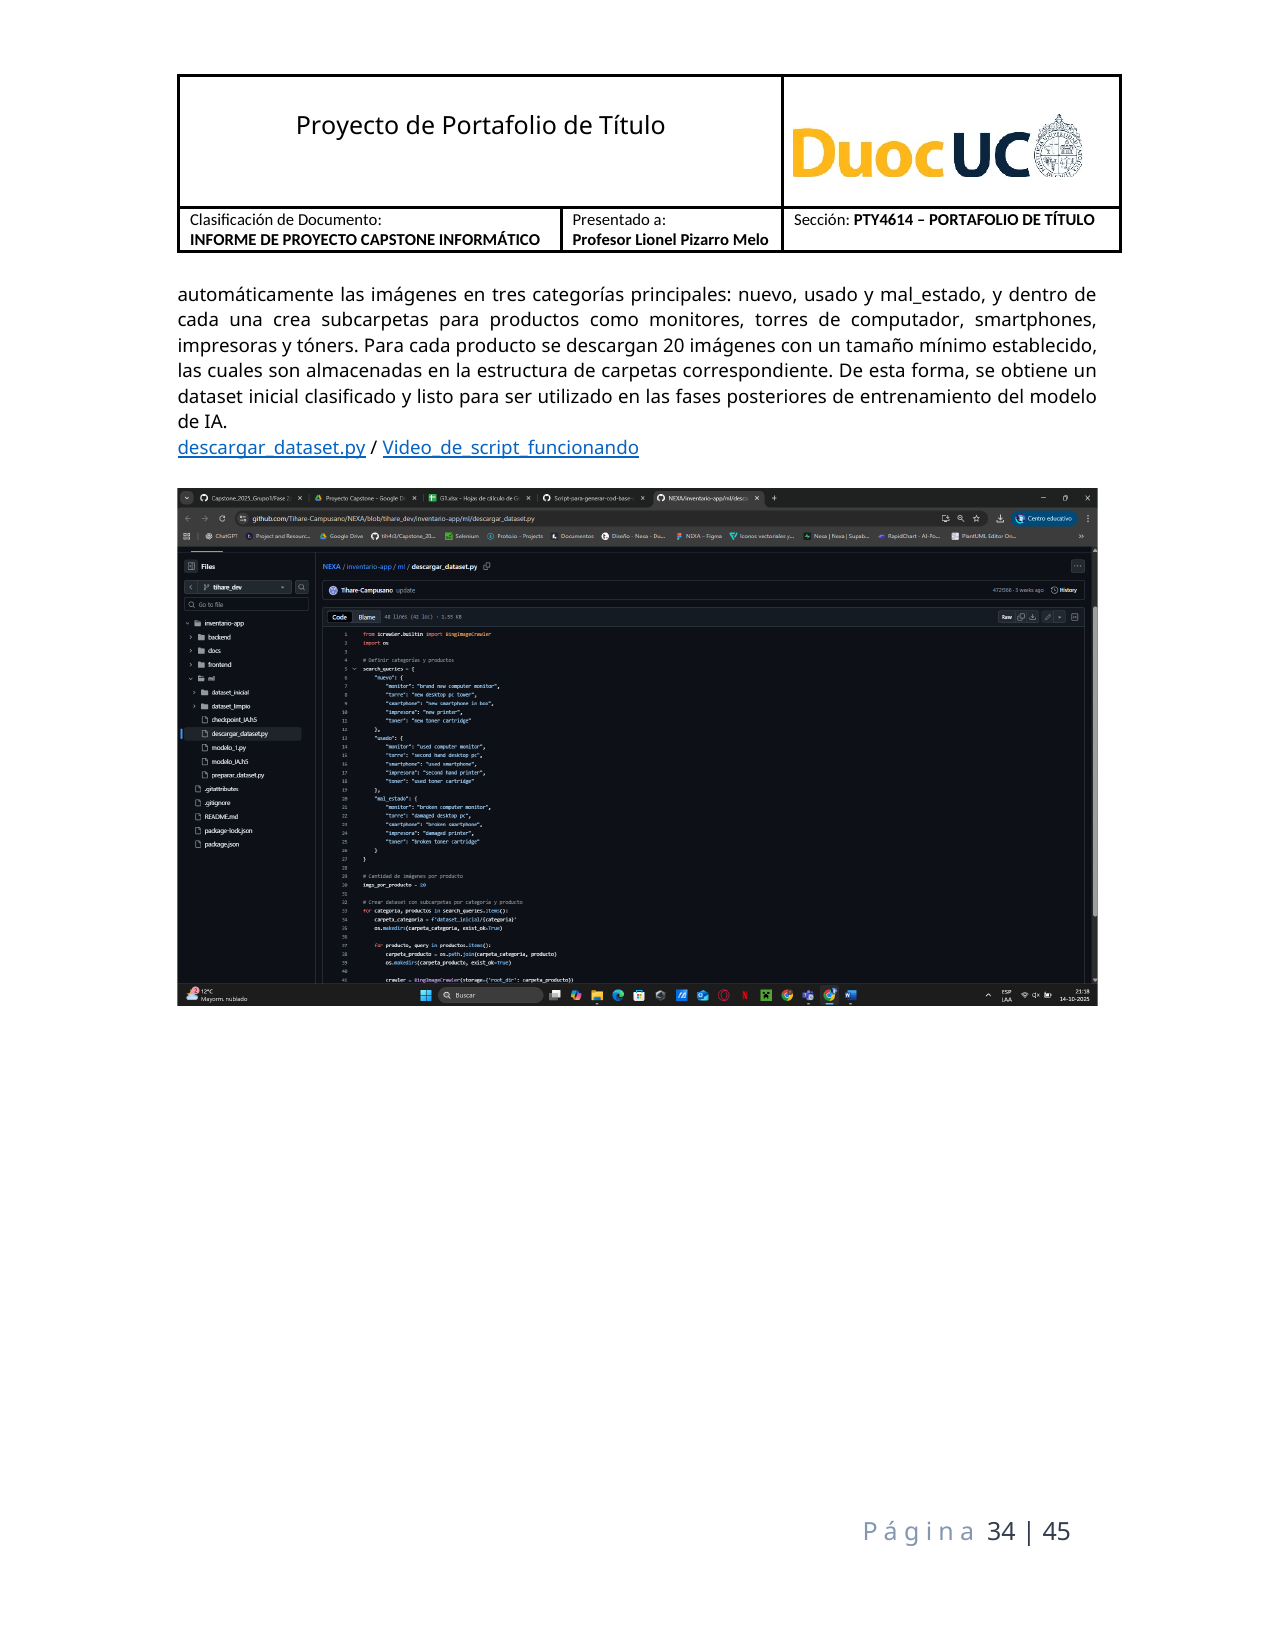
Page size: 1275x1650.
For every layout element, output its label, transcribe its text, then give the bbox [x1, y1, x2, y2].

picture [177, 488, 1098, 1006]
picture [791, 113, 1083, 176]
text descargar_dataset.py / Video_de_script_funcionando [177, 434, 1098, 460]
